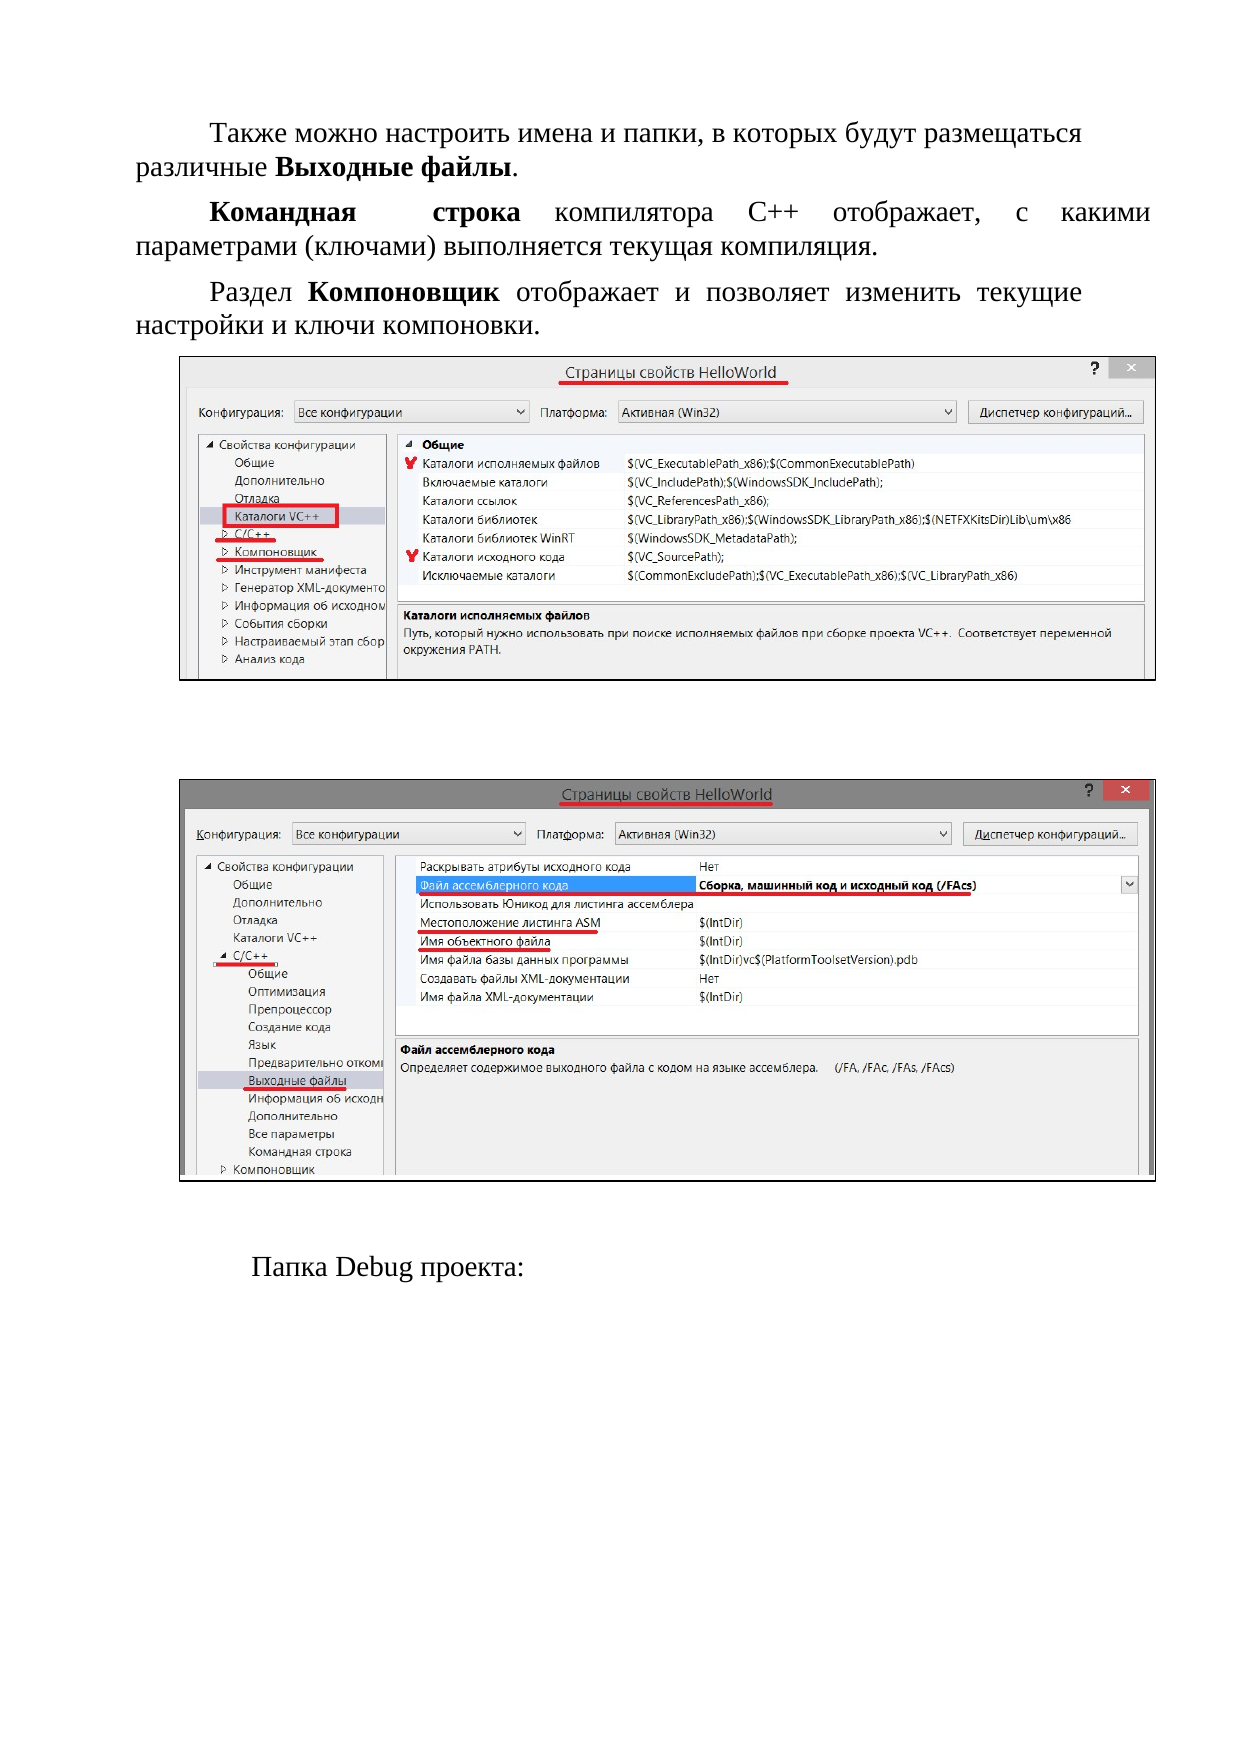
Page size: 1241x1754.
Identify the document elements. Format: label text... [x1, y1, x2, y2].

picture [180, 780, 1154, 1175]
text Раздел Компоновщик отображает и позволяет изменить текущие настройки и ключи компоновки. [135, 274, 1178, 341]
text Папка Debug проекта: [251, 1249, 1178, 1283]
text Также можно настроить имена и папки, в которых будут размещаться различные Выходные файлы. [135, 115, 1178, 182]
text Командная строка компилятора С++ отображает, с какими параметрами (ключами) выполняется текущая компиляция. [135, 194, 1152, 262]
picture [180, 357, 1155, 679]
